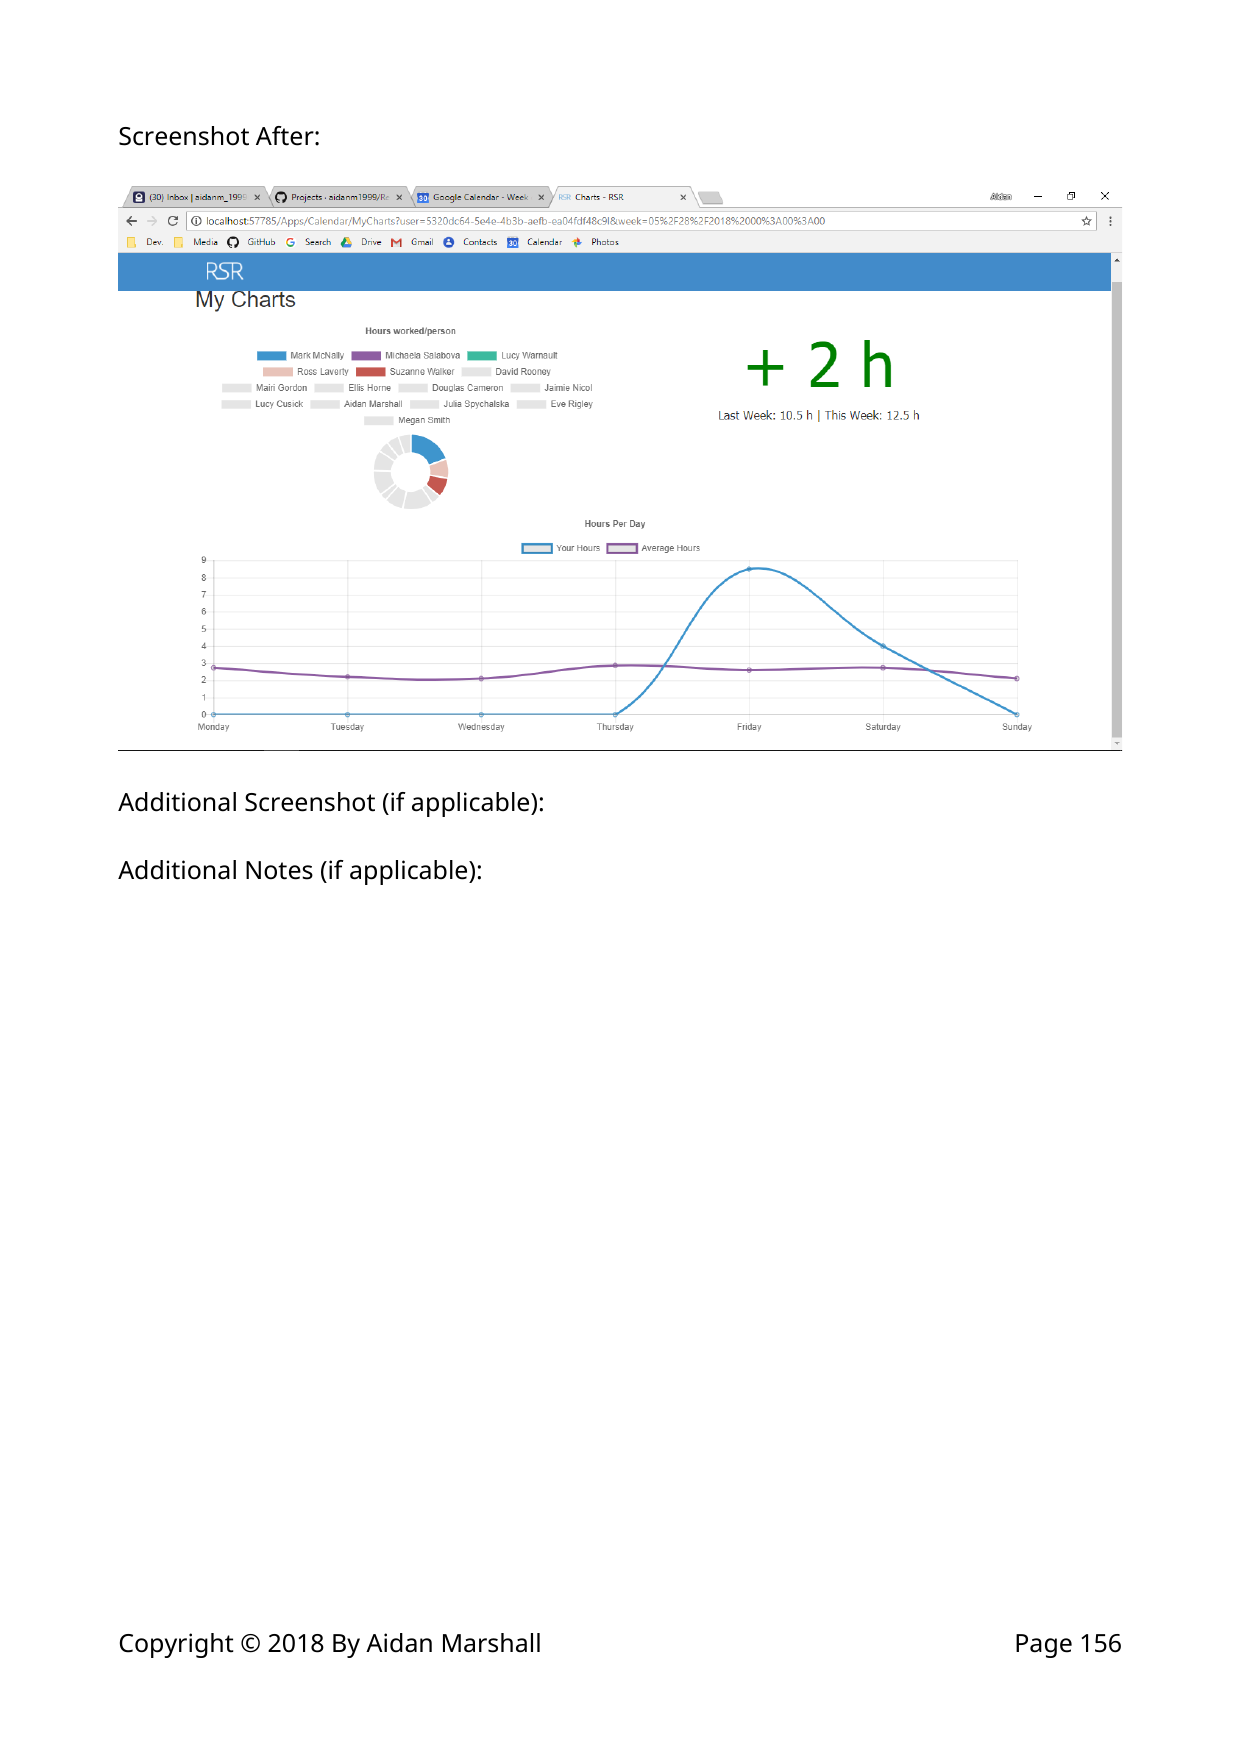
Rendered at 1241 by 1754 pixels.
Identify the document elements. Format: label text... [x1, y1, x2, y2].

text Additional Notes (if applicable): [118, 853, 1122, 887]
picture [118, 186, 1123, 751]
text Screenshot After: [118, 118, 1122, 152]
text Additional Screenshot (if applicable): [118, 785, 1122, 819]
